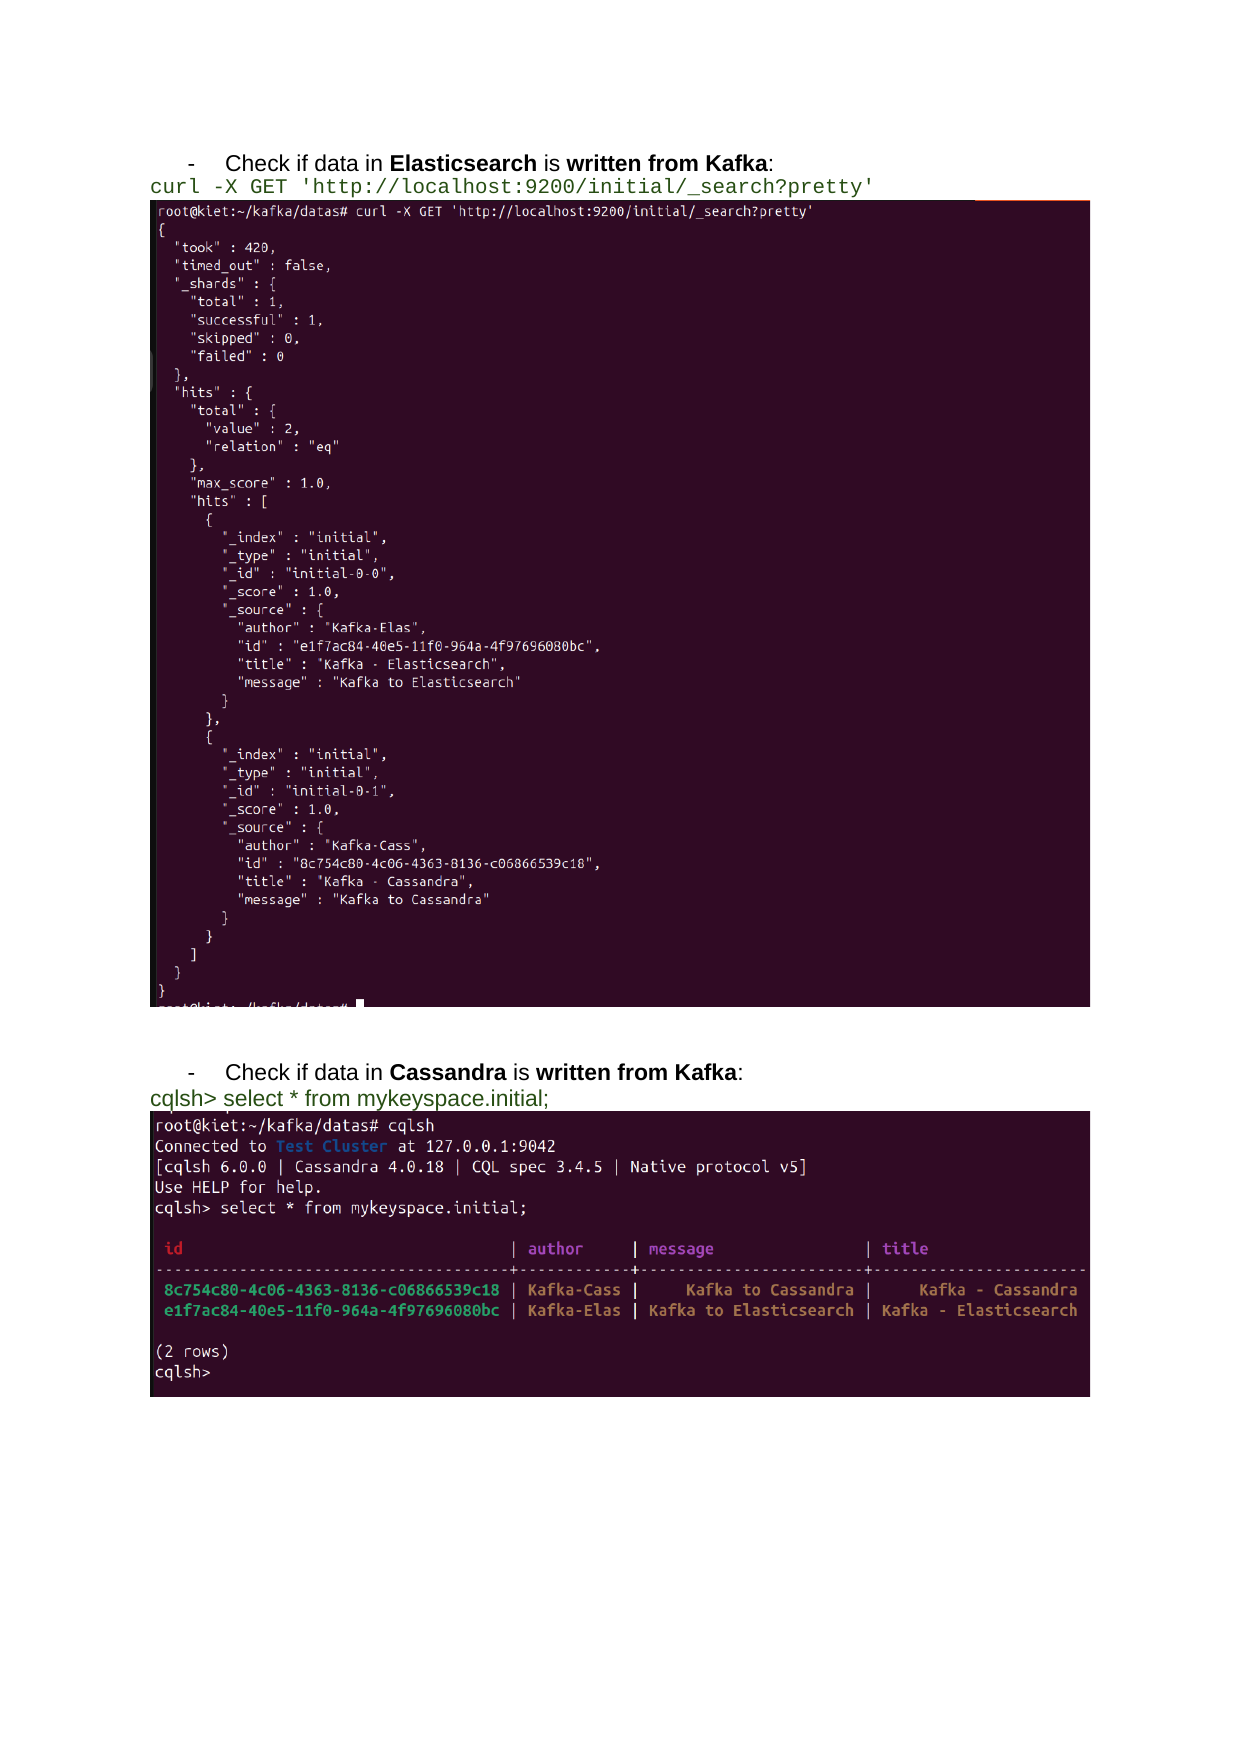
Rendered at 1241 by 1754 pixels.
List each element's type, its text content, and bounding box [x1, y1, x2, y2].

list Check if data in Elasticsearch is written from Kafka: [187, 150, 1090, 176]
text cqlsh> select * from mykeyspace.initial; [150, 1085, 1090, 1111]
picture [150, 1111, 1091, 1397]
list Check if data in Cassandra is written from Kafka: [187, 1059, 1090, 1085]
text curl -X GET 'http://localhost:9200/initial/_search?pretty' [150, 176, 1090, 200]
picture [150, 200, 1091, 1007]
